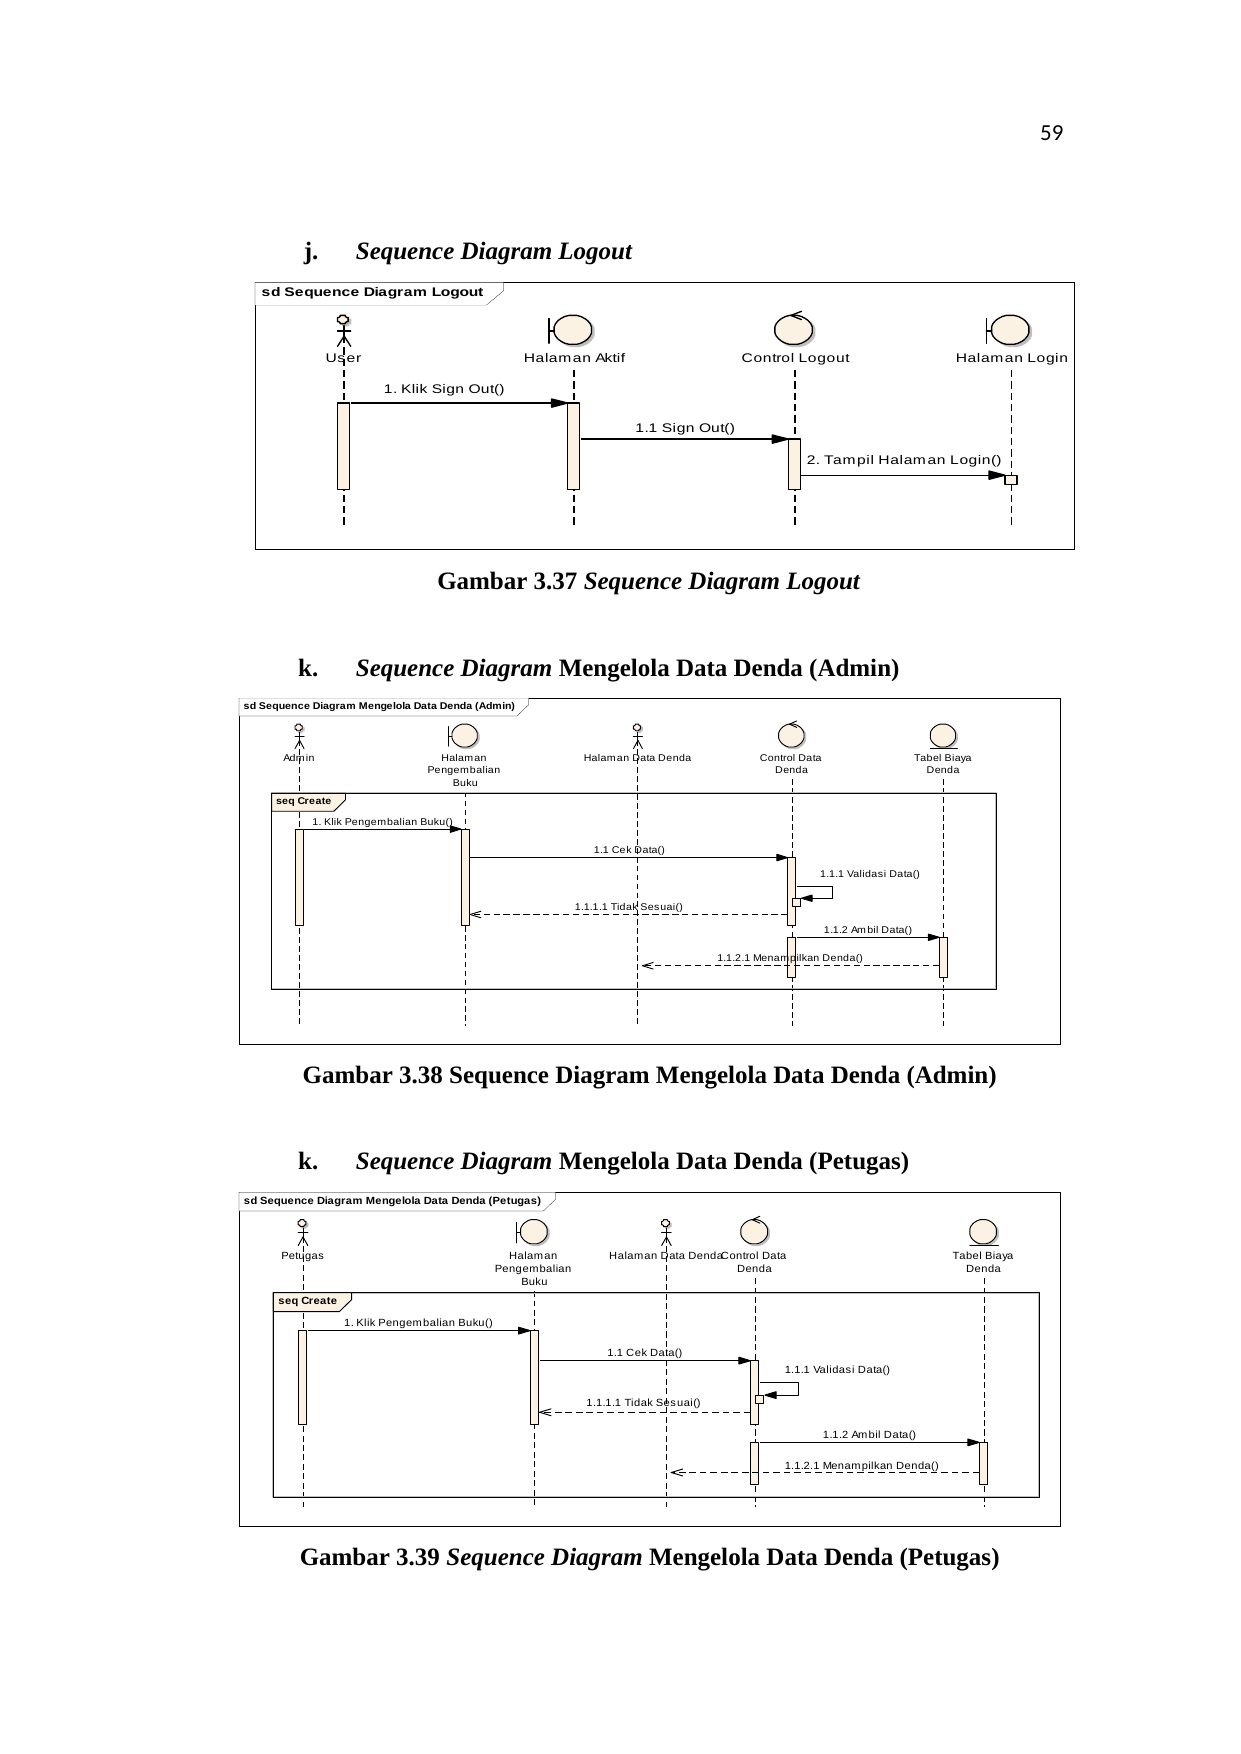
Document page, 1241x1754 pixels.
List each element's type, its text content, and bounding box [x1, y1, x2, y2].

list Gambar 3.37 Sequence Diagram Logout [236, 566, 1063, 595]
list Sequence Diagram Logout [318, 236, 1063, 265]
list Gambar 3.38 Sequence Diagram Mengelola Data Denda (Admin) [236, 1060, 1063, 1089]
list Sequence Diagram Mengelola Data Denda (Petugas) [318, 1146, 1063, 1175]
list Sequence Diagram Mengelola Data Denda (Admin) [318, 653, 1063, 681]
list Gambar 3.39 Sequence Diagram Mengelola Data Denda (Petugas) [236, 1542, 1063, 1571]
